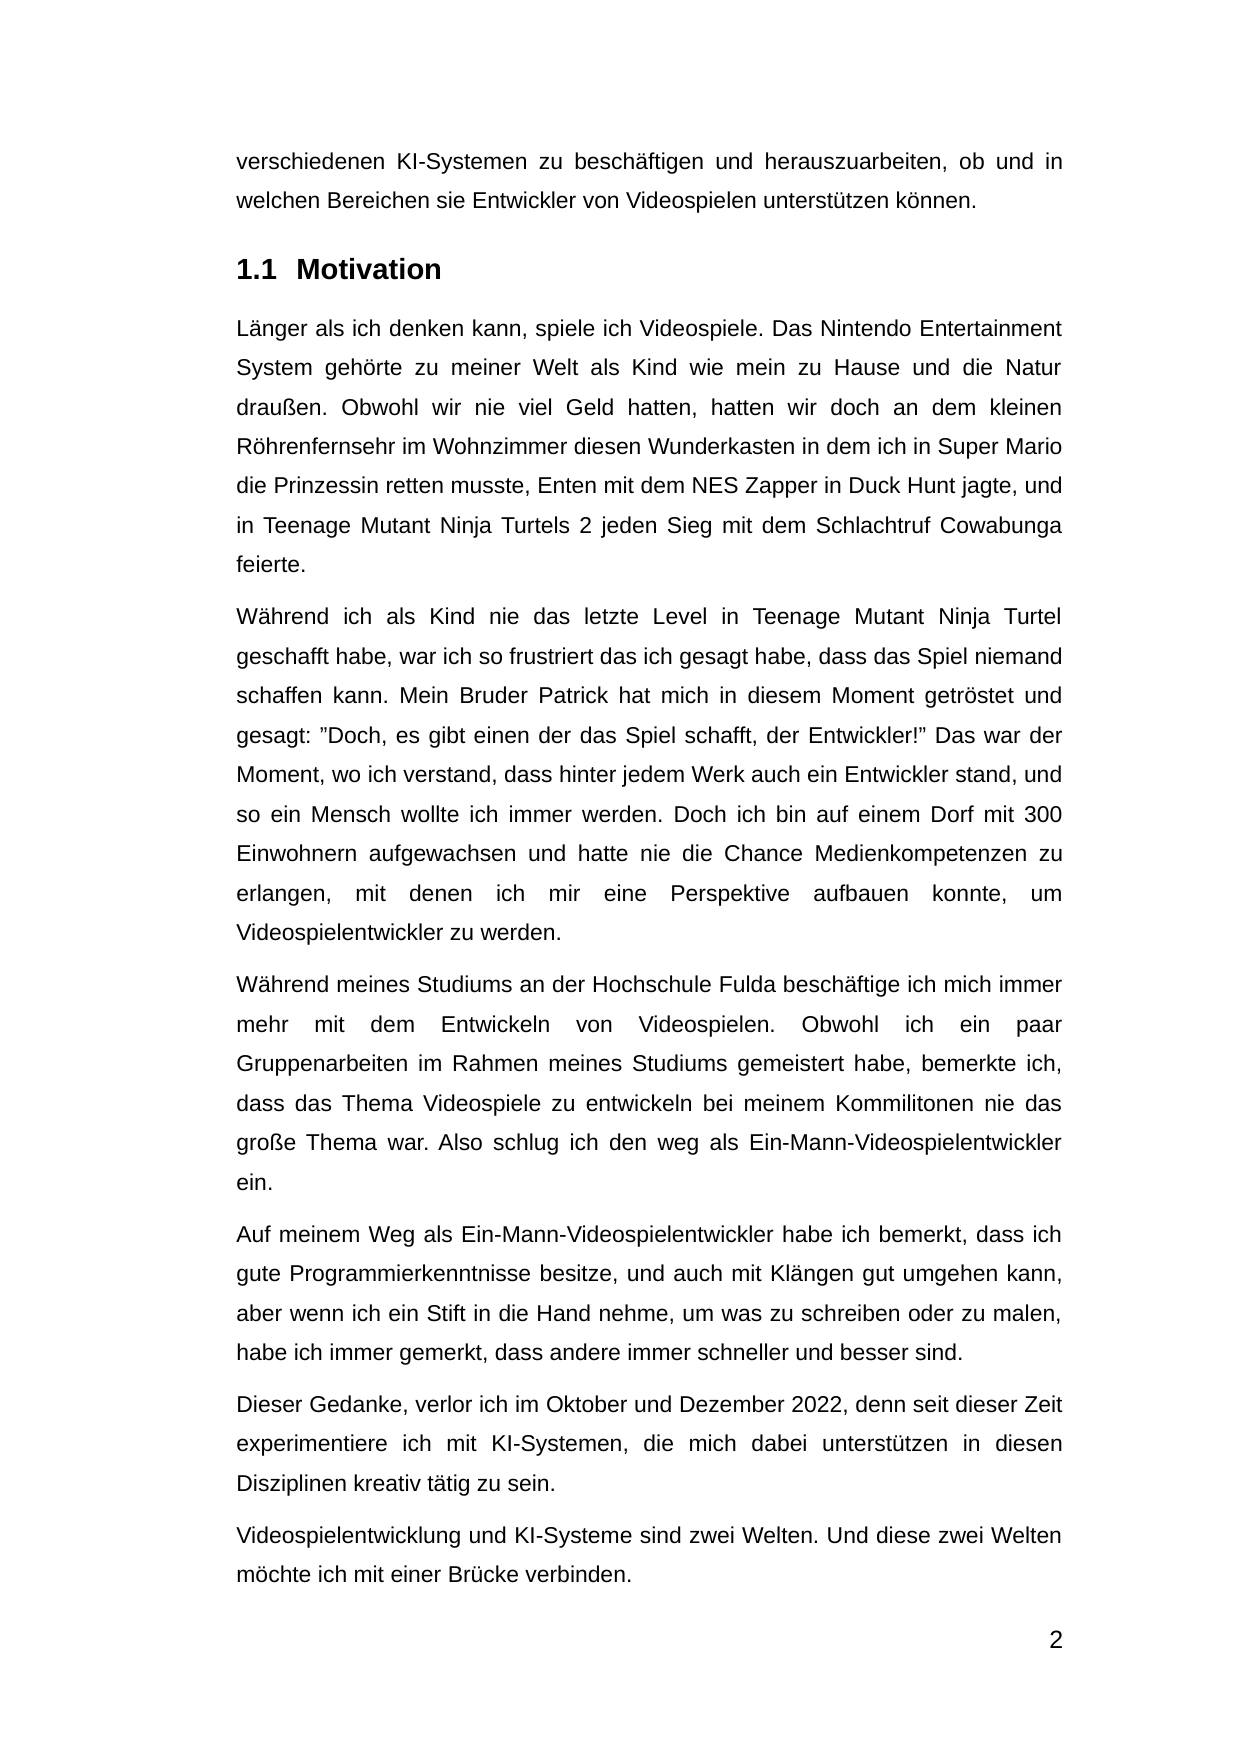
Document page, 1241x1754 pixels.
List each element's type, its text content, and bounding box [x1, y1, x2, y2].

text Dieser Gedanke, verlor ich im Oktober und Dezember 2022, denn seit dieser Zeit experimentiere ich mit KI-Systemen, die mich dabei unterstützen in diesen Disziplinen kreativ tätig zu sein. [236, 1391, 1063, 1496]
subtitle Motivation [236, 252, 1063, 285]
text Auf meinem Weg als Ein-Mann-Videospielentwickler habe ich bemerkt, dass ich gute Programmierkenntnisse besitze, und auch mit Klängen gut umgehen kann, aber wenn ich ein Stift in die Hand nehme, um was zu schreiben oder zu malen, habe ich immer gemerkt, dass andere immer schneller und besser sind. [236, 1221, 1063, 1365]
text Während meines Studiums an der Hochschule Fulda beschäftige ich mich immer mehr mit dem Entwickeln von Videospielen. Obwohl ich ein paar Gruppenarbeiten im Rahmen meines Studiums gemeistert habe, bemerkte ich, dass das Thema Videospiele zu entwickeln bei meinem Kommilitonen nie das große Thema war. Also schlug ich den weg als Ein-Mann-Videospielentwickler ein. [236, 971, 1063, 1195]
text Länger als ich denken kann, spiele ich Videospiele. Das Nintendo Entertainment System gehörte zu meiner Welt als Kind wie mein zu Hause und die Natur draußen. Obwohl wir nie viel Geld hatten, hatten wir doch an dem kleinen Röhrenfernsehr im Wohnzimmer diesen Wunderkasten in dem ich in Super Mario die Prinzessin retten musste, Enten mit dem NES Zapper in Duck Hunt jagte, und in Teenage Mutant Ninja Turtels 2 jeden Sieg mit dem Schlachtruf Cowabunga feierte. [236, 314, 1063, 578]
text Videospielentwicklung und KI-Systeme sind zwei Welten. Und diese zwei Welten möchte ich mit einer Brücke verbinden. [236, 1522, 1063, 1588]
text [236, 148, 1063, 213]
text Während ich als Kind nie das letzte Level in Teenage Mutant Ninja Turtel geschafft habe, war ich so frustriert das ich gesagt habe, dass das Spiel niemand schaffen kann. Mein Bruder Patrick hat mich in diesem Moment getröstet und gesagt: ”Doch, es gibt einen der das Spiel schafft, der Entwickler!” Das war der Moment, wo ich verstand, dass hinter jedem Werk auch ein Entwickler stand, und so ein Mensch wollte ich immer werden. Doch ich bin auf einem Dorf mit 300 Einwohnern aufgewachsen und hatte nie die Chance Medienkompetenzen zu erlangen, mit denen ich mir eine Perspektive aufbauen konnte, um Videospielentwickler zu werden. [236, 603, 1063, 946]
